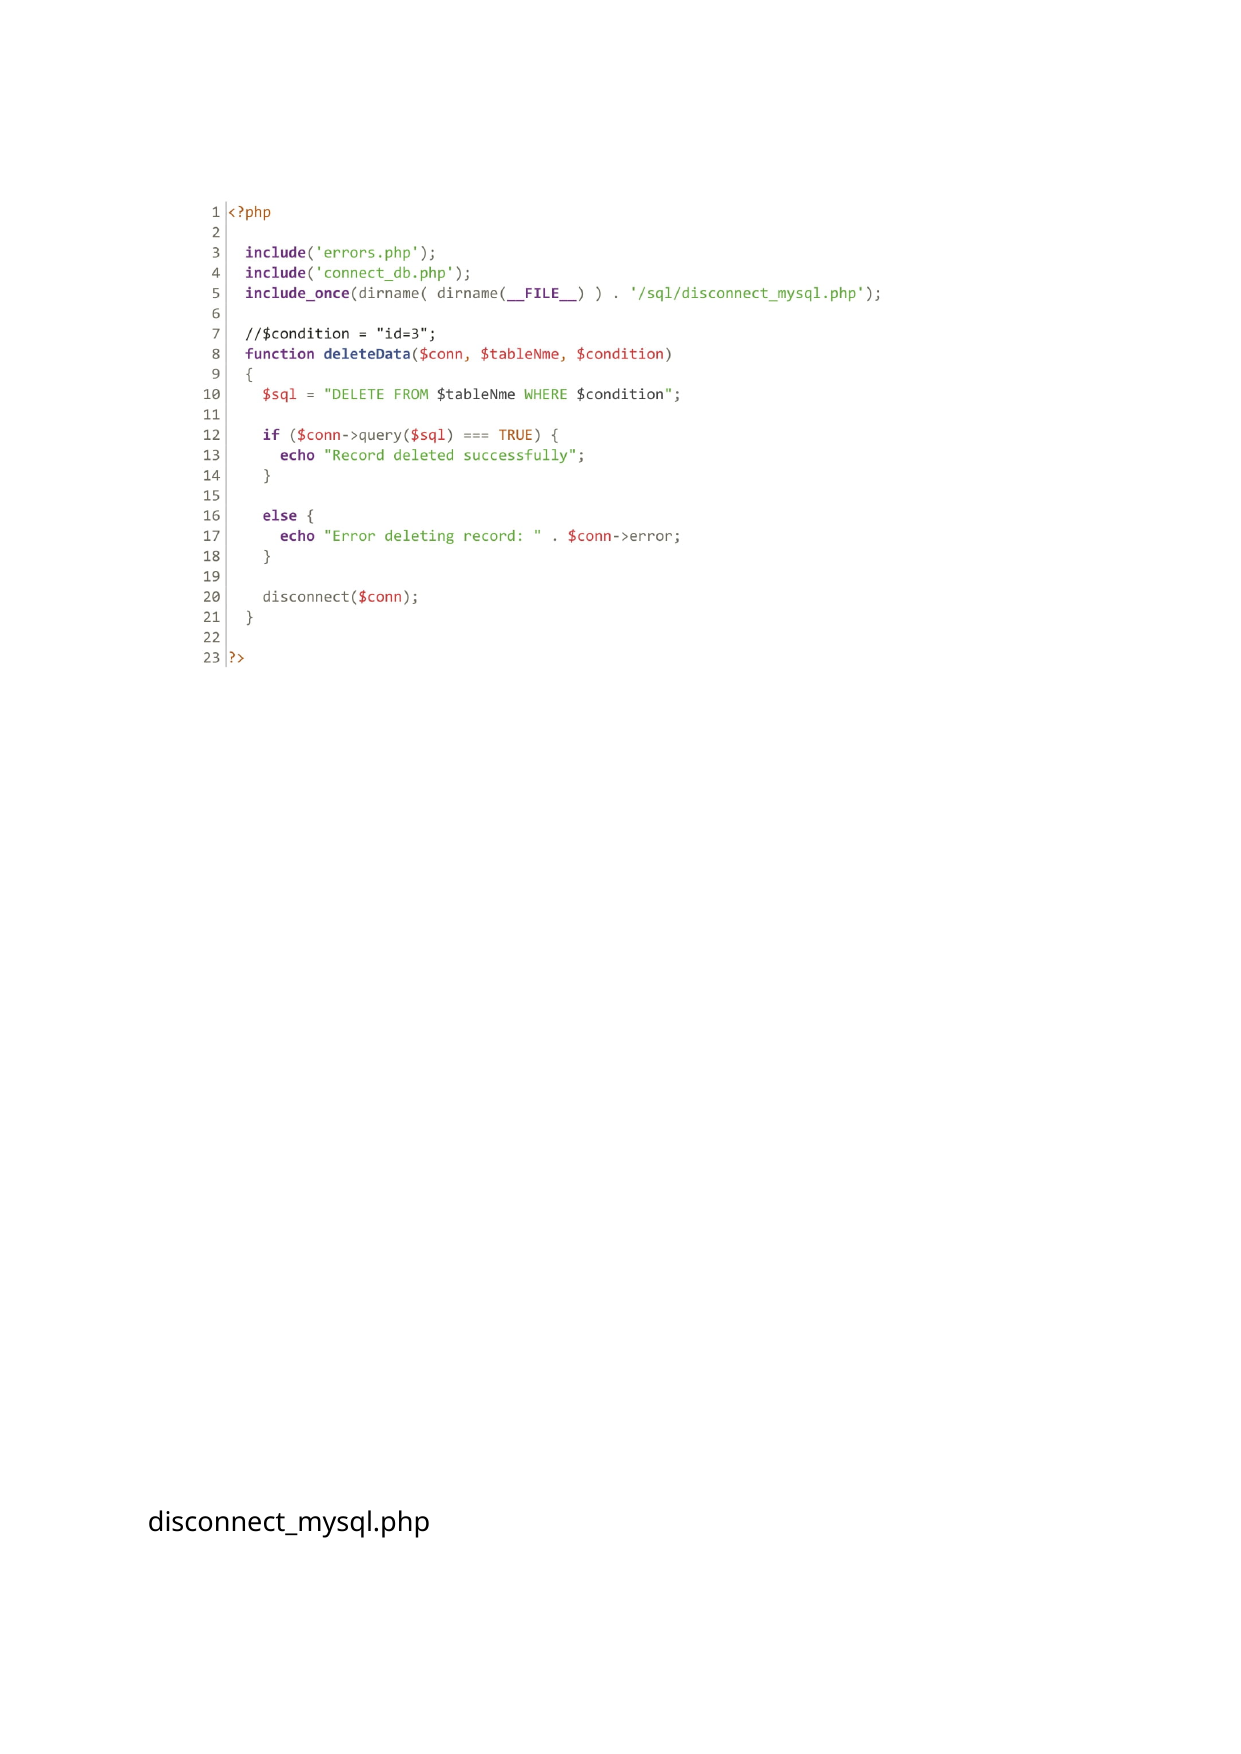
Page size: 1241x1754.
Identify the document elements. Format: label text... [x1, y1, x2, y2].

picture [147, 147, 1092, 1483]
text disconnect_mysql.php [148, 1502, 1093, 1539]
